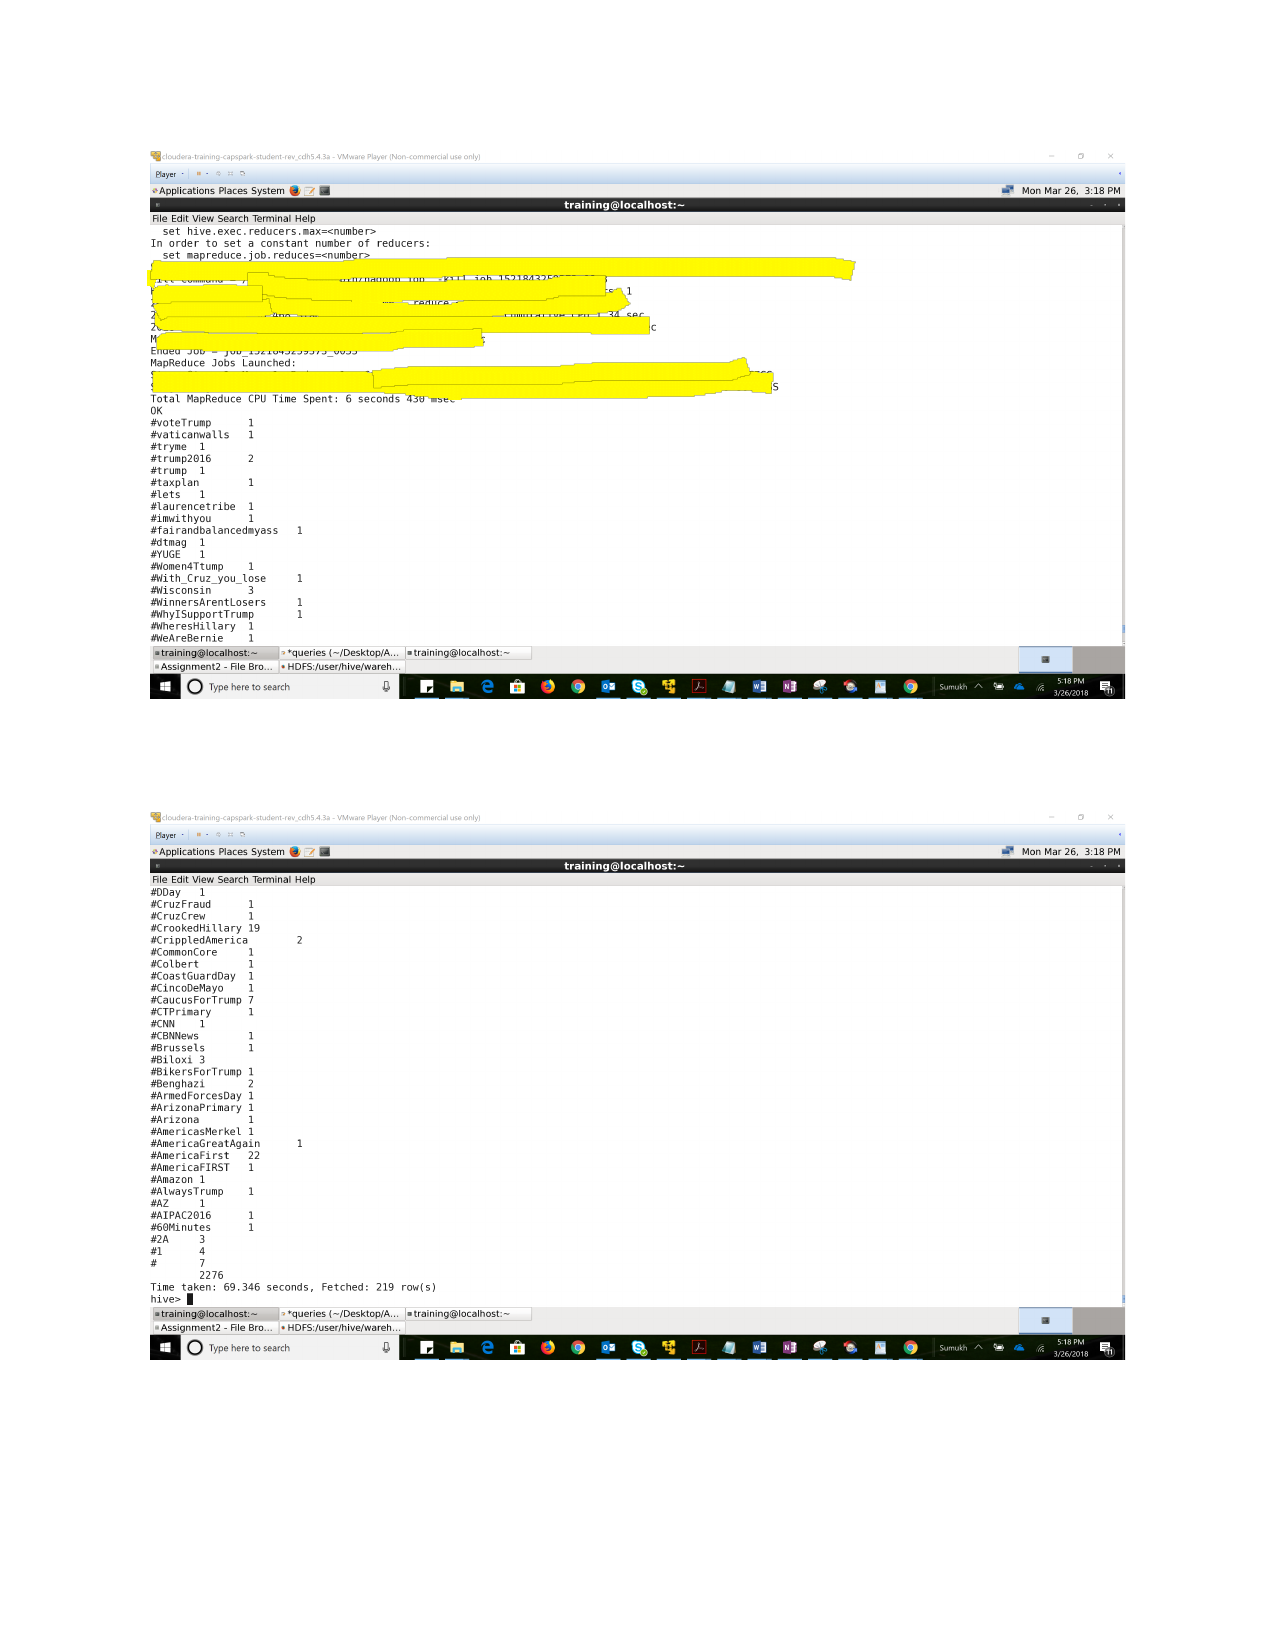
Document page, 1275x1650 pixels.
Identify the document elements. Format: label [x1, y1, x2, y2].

picture [144, 150, 1125, 699]
picture [150, 811, 1125, 1360]
